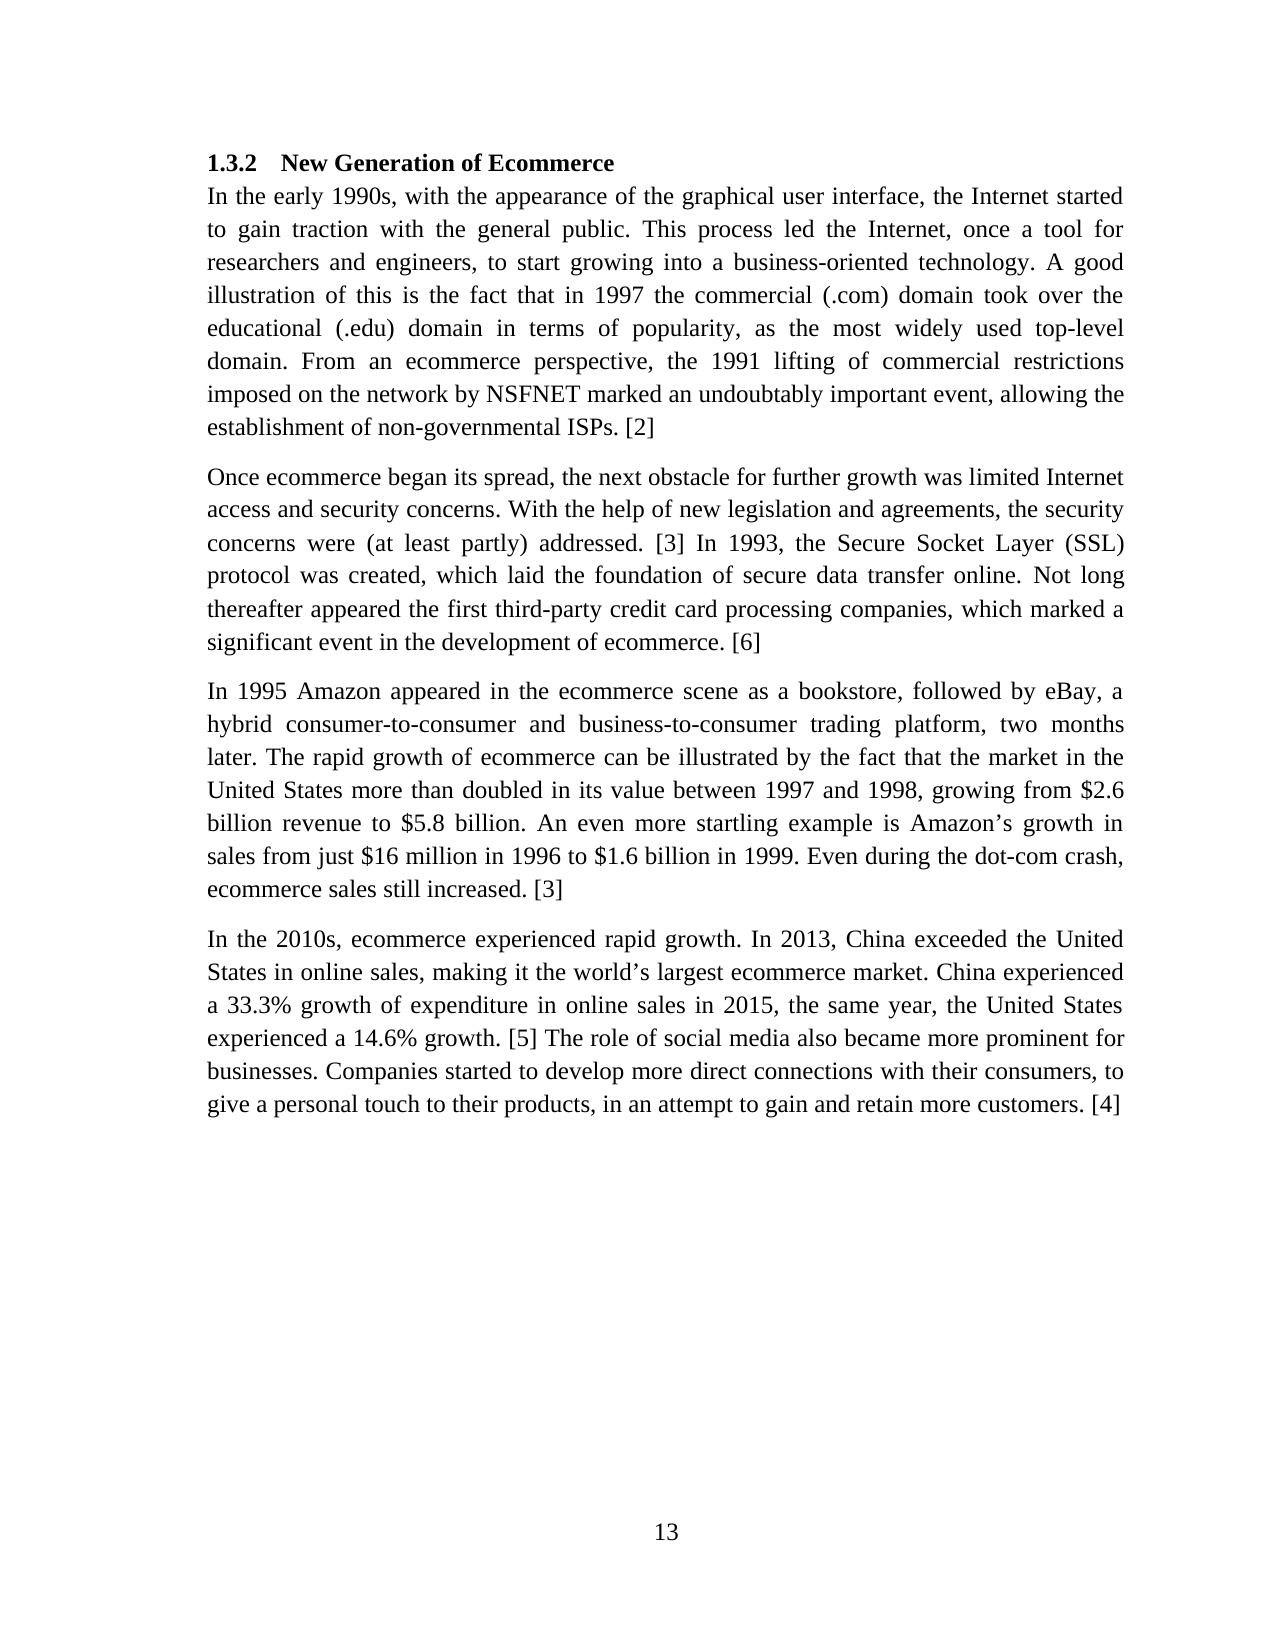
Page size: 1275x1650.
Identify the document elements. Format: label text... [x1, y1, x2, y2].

text In the 2010s, ecommerce experienced rapid growth. In 2013, China exceeded the United States in online sales, making it the world’s largest ecommerce market. China experienced a 33.3% growth of expenditure in online sales in 2015, the same year, the United States experienced a 14.6% growth. The role of social media also became more prominent for businesses. Companies started to develop more direct connections with their consumers, to give a personal touch to their products, in an attempt to gain and retain more customers. [207, 924, 1125, 1118]
subtitle New Generation of Ecommerce [207, 148, 1125, 176]
text In 1995 Amazon appeared in the ecommerce scene as a bookstore, followed by eBay, a hybrid consumer-to-consumer and business-to-consumer trading platform, two months later. The rapid growth of ecommerce can be illustrated by the fact that the market in the United States more than doubled in its value between 1997 and 1998, growing from $2.6 billion revenue to $5.8 billion. An even more startling example is Amazon’s growth in sales from just $16 million in 1996 to $1.6 billion in 1999. Even during the dot-com crash, ecommerce sales still increased. [207, 676, 1125, 903]
text In the early 1990s, with the appearance of the graphical user interface, the Internet started to gain traction with the general public. This process led the Internet, once a tool for researchers and engineers, to start growing into a business-oriented technology. A good illustration of this is the fact that in 1997 the commercial (.com) domain took over the educational (.edu) domain in terms of popularity, as the most widely used top-level domain. From an ecommerce perspective, the 1991 lifting of commercial restrictions imposed on the network by NSFNET marked an undoubtably important event, allowing the establishment of non-governmental ISPs. [2] [207, 181, 1125, 441]
text Once ecommerce began its spread, the next obstacle for further growth was limited Internet access and security concerns. With the help of new legislation and agreements, the security concerns were (at least partly) addressed. In 1993, the Secure Socket Layer (SSL) protocol was created, which laid the foundation of secure data transfer online. Not long thereafter appeared the first third-party credit card processing companies, which marked a significant event in the development of ecommerce. [207, 462, 1125, 655]
